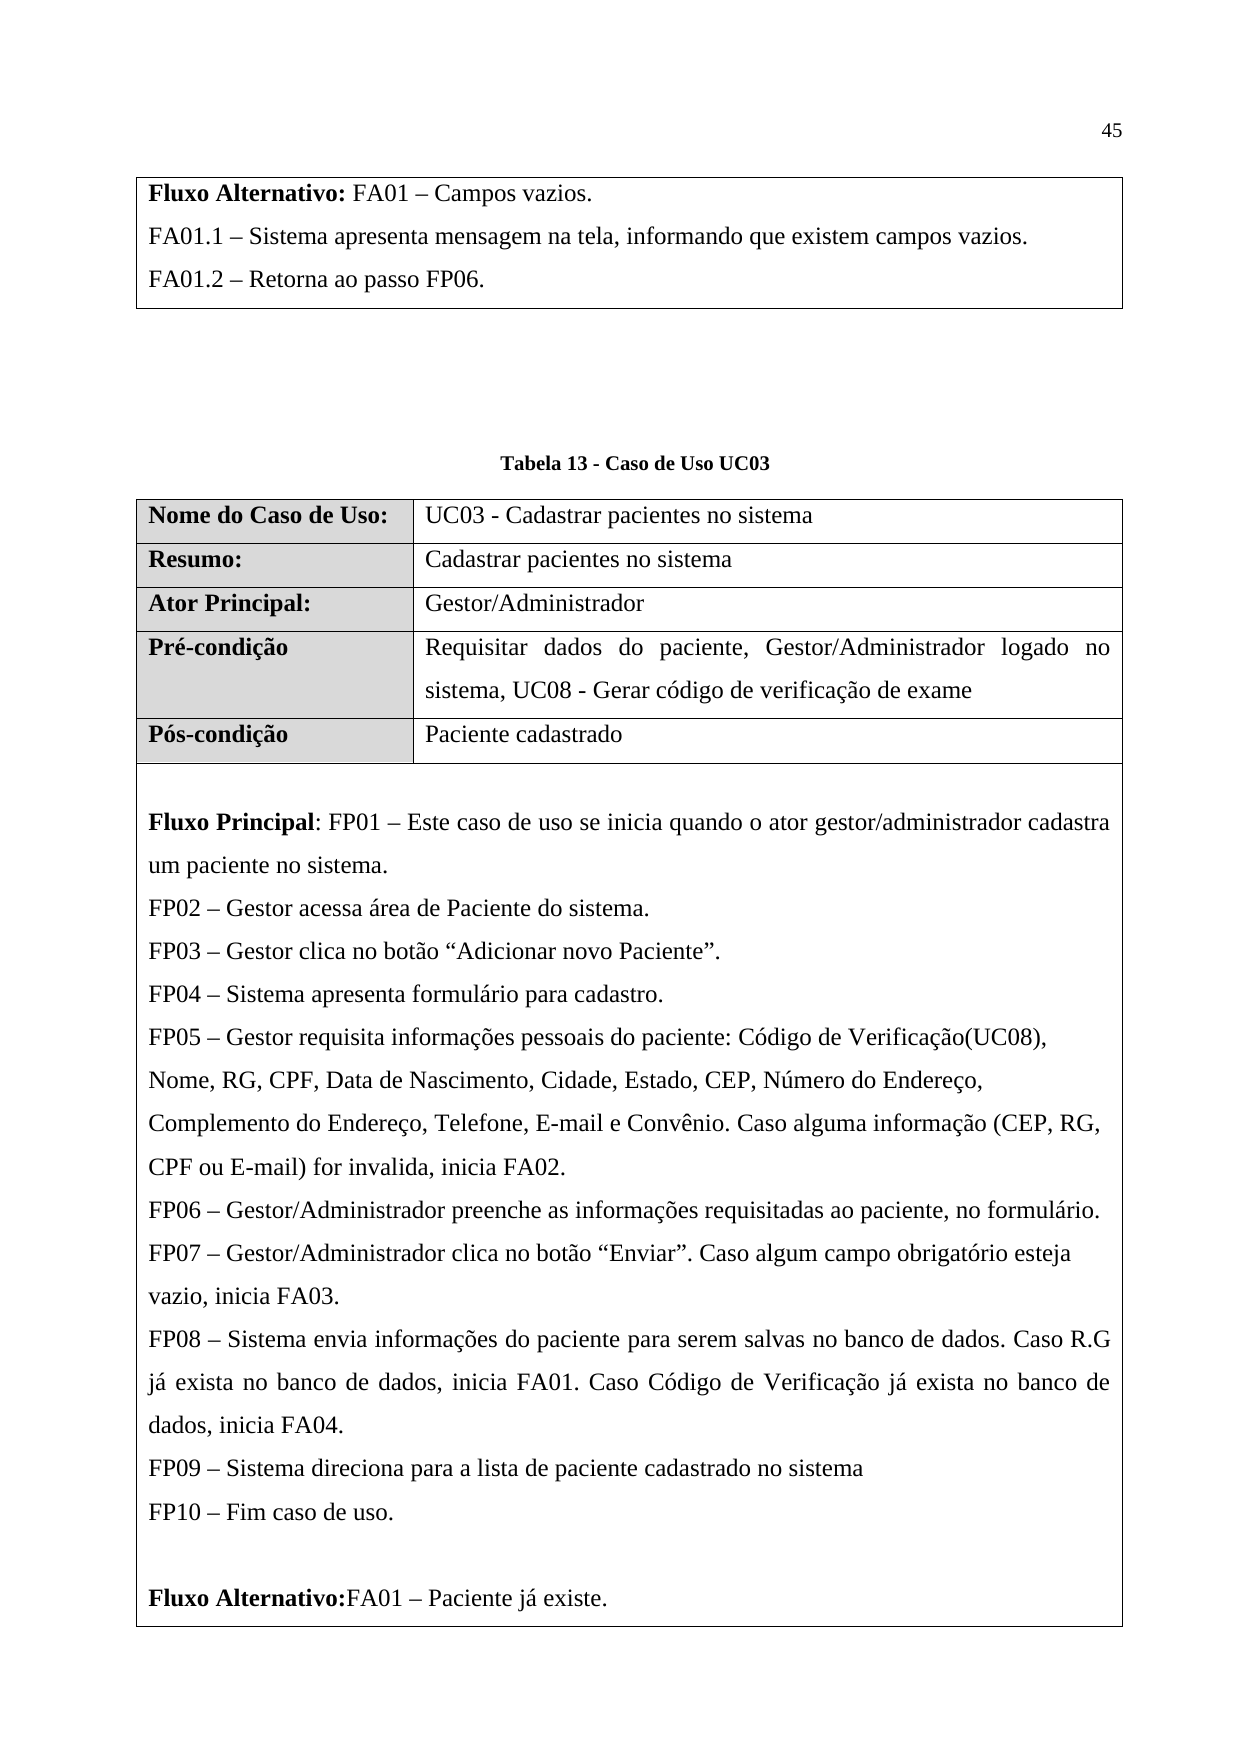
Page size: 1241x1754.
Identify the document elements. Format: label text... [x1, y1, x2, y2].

table_cell Resumo: [137, 544, 413, 587]
table_cell Ator Principal: [137, 588, 413, 631]
table_cell Cadastrar pacientes no sistema [414, 544, 1122, 587]
table_cell Paciente cadastrado [414, 719, 1122, 762]
table_cell Pós-condição [137, 719, 413, 762]
table_cell Pré-condição [137, 632, 413, 718]
table_cell Requisitar dados do paciente, Gestor/Administrador logado no sistema, UC08 - Gerar código de verificação de exame [414, 632, 1122, 718]
table_header UC03 - Cadastrar pacientes no sistema [414, 500, 1122, 543]
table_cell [137, 764, 1122, 1626]
table_cell Gestor/Administrador [414, 588, 1122, 631]
table_header Nome do Caso de Uso: [137, 500, 413, 543]
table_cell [137, 178, 1122, 307]
